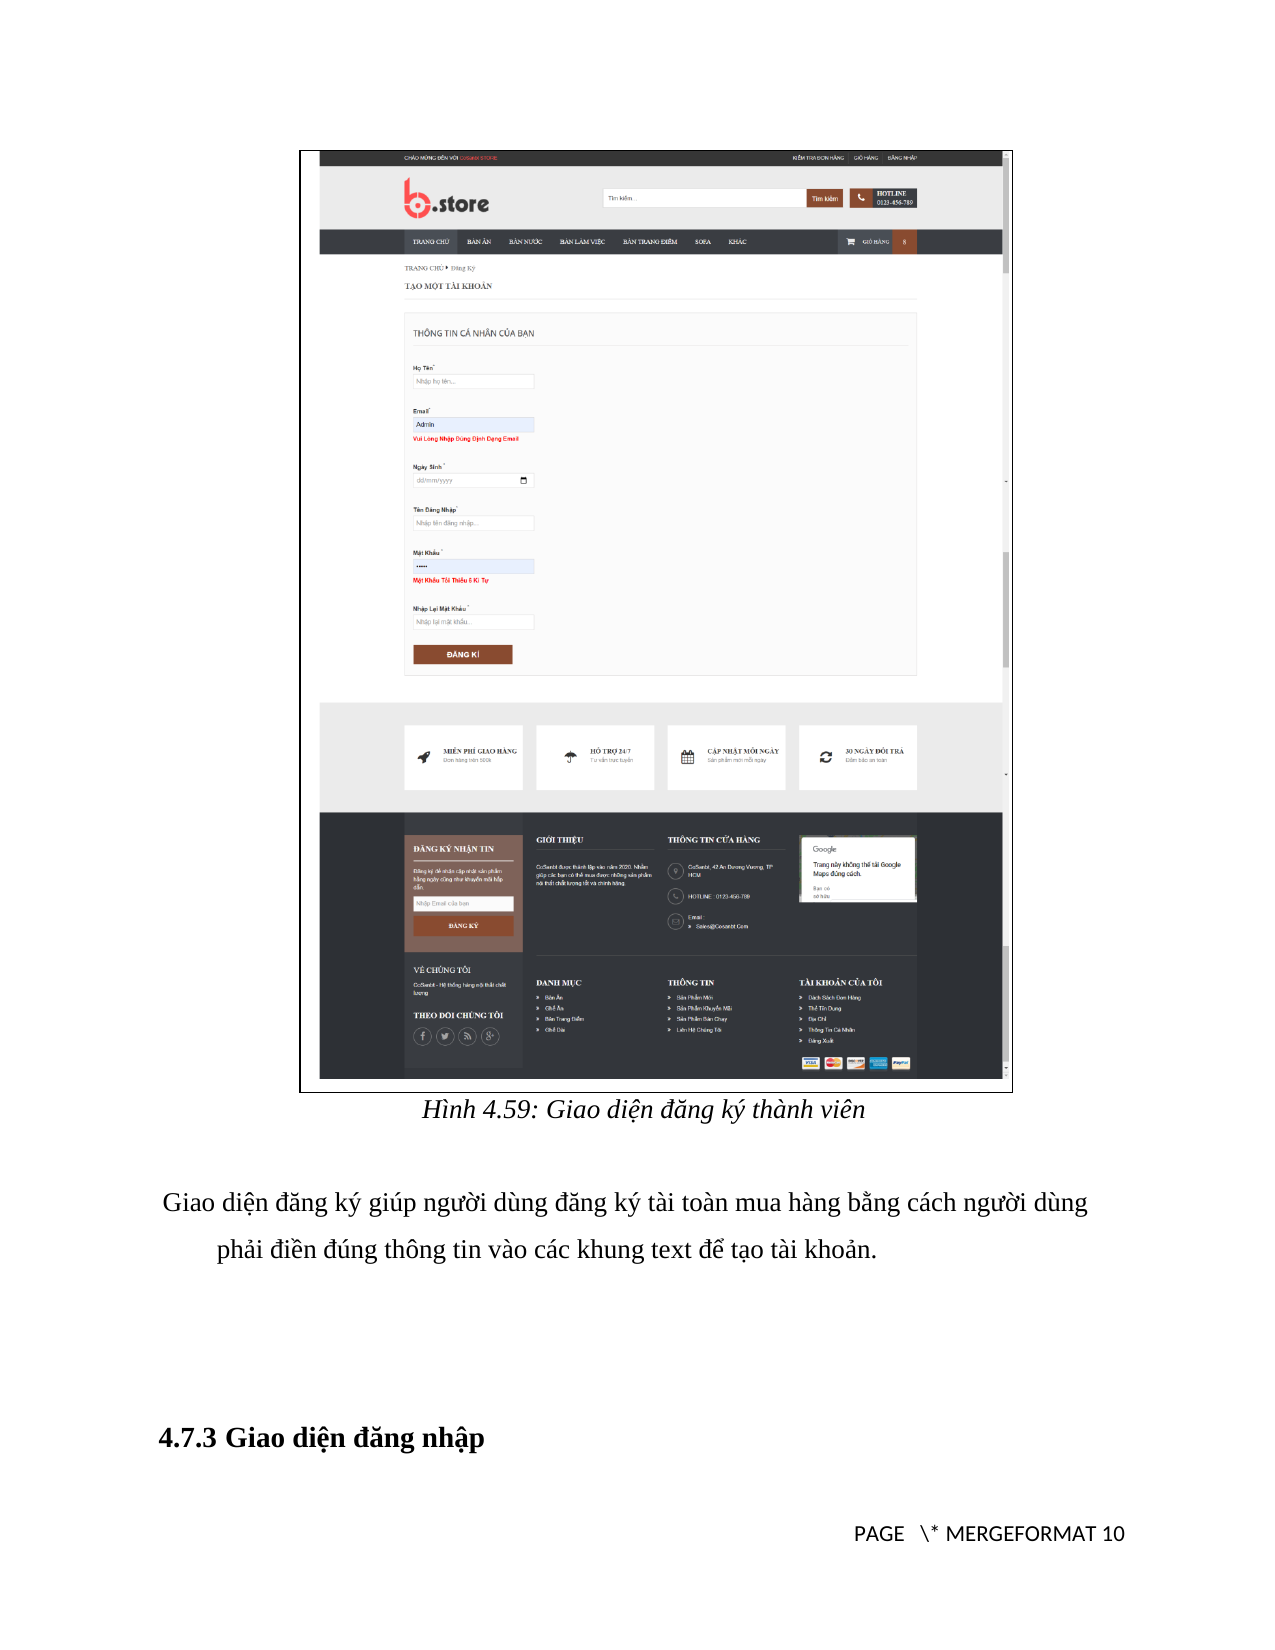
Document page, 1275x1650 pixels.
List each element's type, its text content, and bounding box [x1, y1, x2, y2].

list Hình 4.59: Giao diện đăng ký thành viên [162, 1093, 1125, 1124]
picture [319, 151, 1009, 1079]
table_header [301, 151, 1012, 1092]
list Giao diện đăng nhập [158, 1420, 1125, 1453]
list Giao diện đăng ký giúp người dùng đăng ký tài toàn mua hàng bằng cách người dùng phải điền đúng thông tin vào các khung text để tạo tài khoản. [162, 1186, 1125, 1264]
